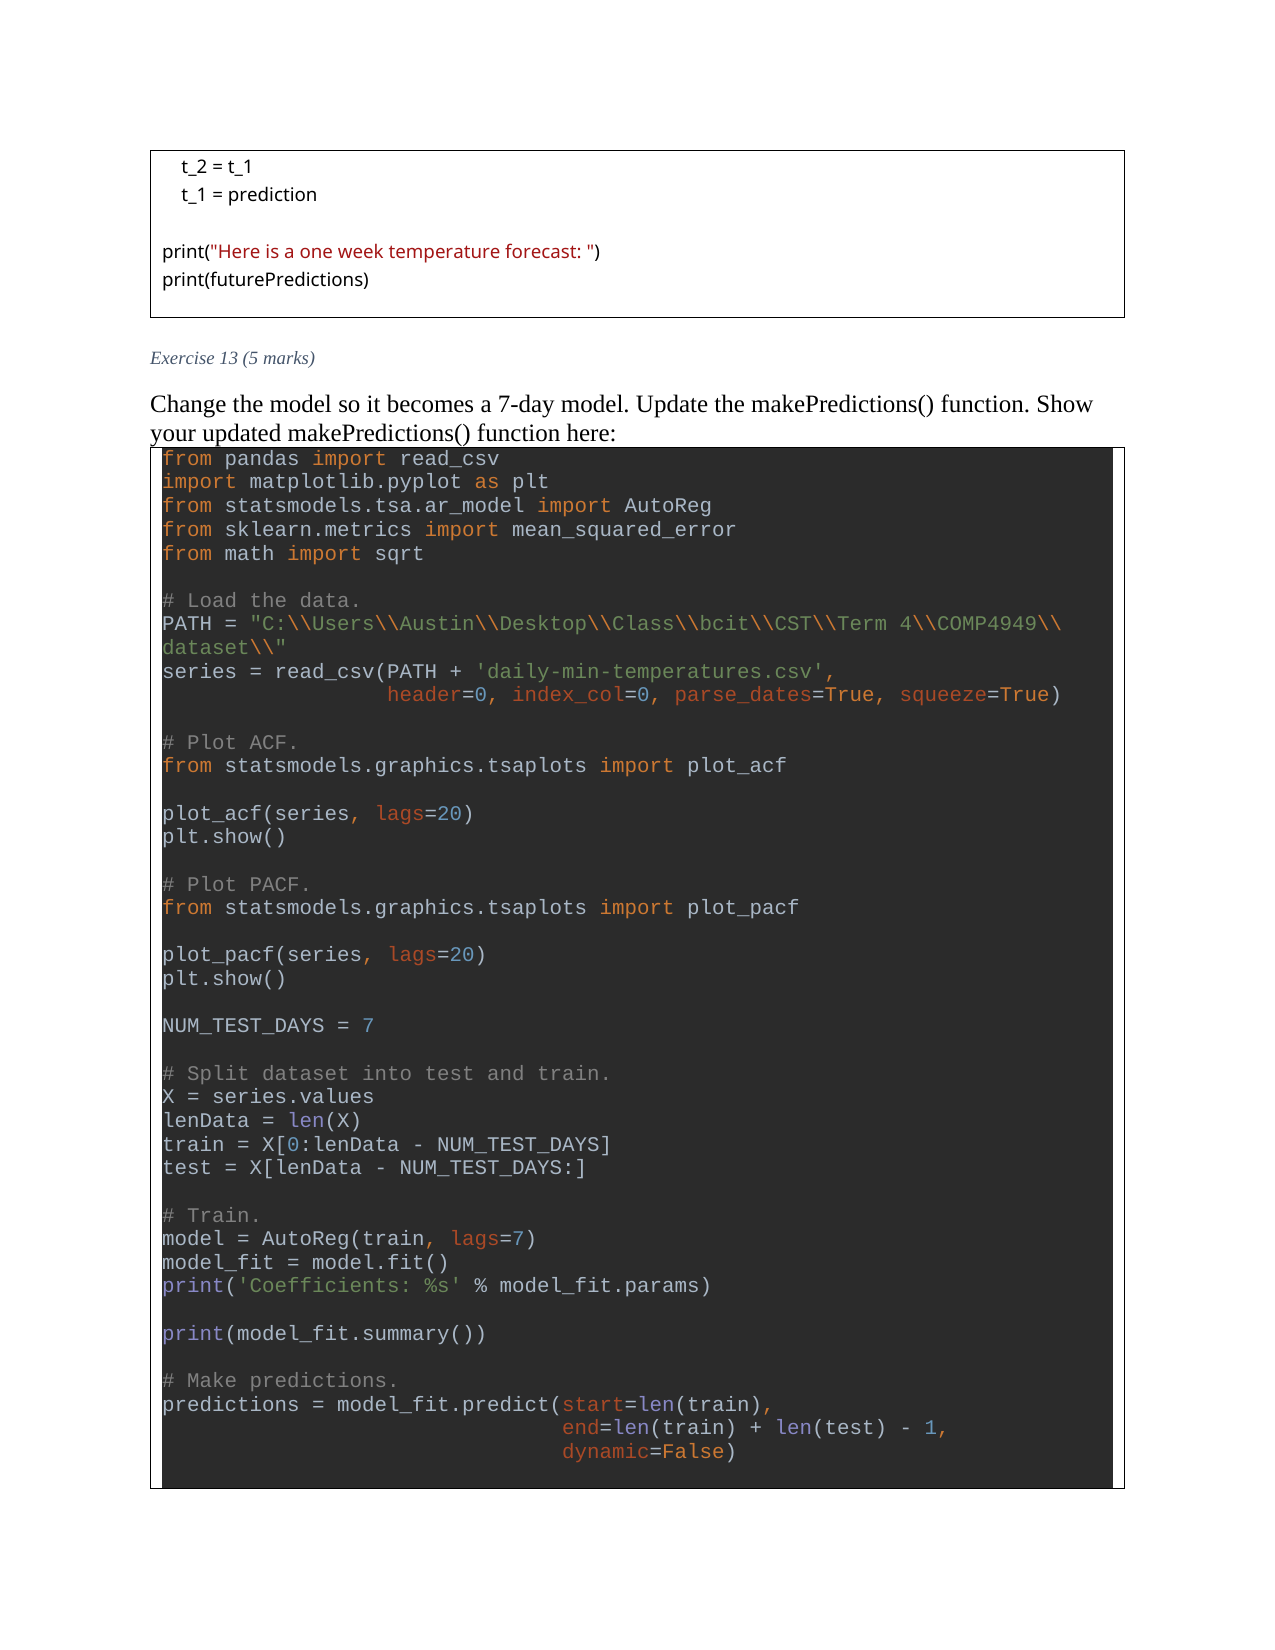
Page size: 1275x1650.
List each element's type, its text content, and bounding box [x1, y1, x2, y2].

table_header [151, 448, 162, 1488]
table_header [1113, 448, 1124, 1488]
text Change the model so it becomes a 7-day model. Update the makePredictions() function. Show your updated makePredictions() function here: [150, 389, 1125, 447]
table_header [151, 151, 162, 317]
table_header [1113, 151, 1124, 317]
